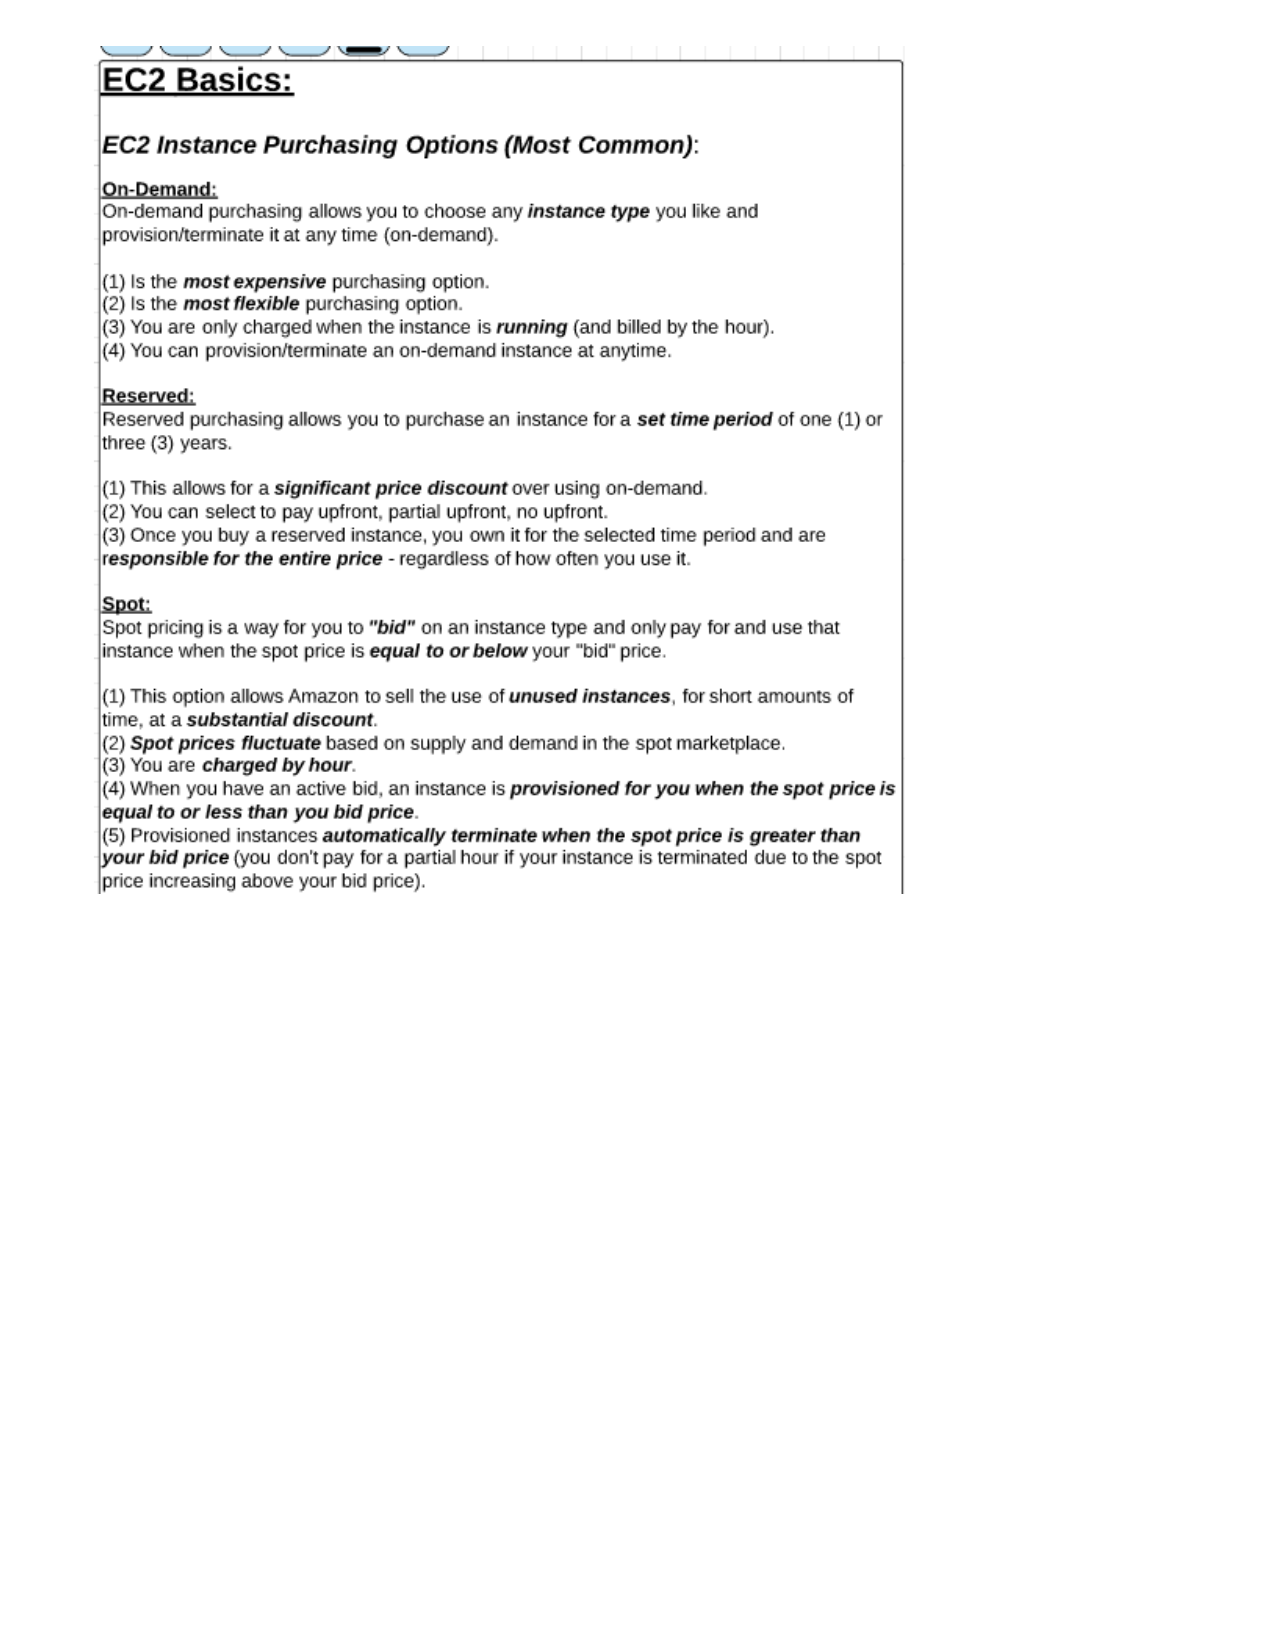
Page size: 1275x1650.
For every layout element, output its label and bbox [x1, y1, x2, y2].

picture [93, 46, 905, 894]
